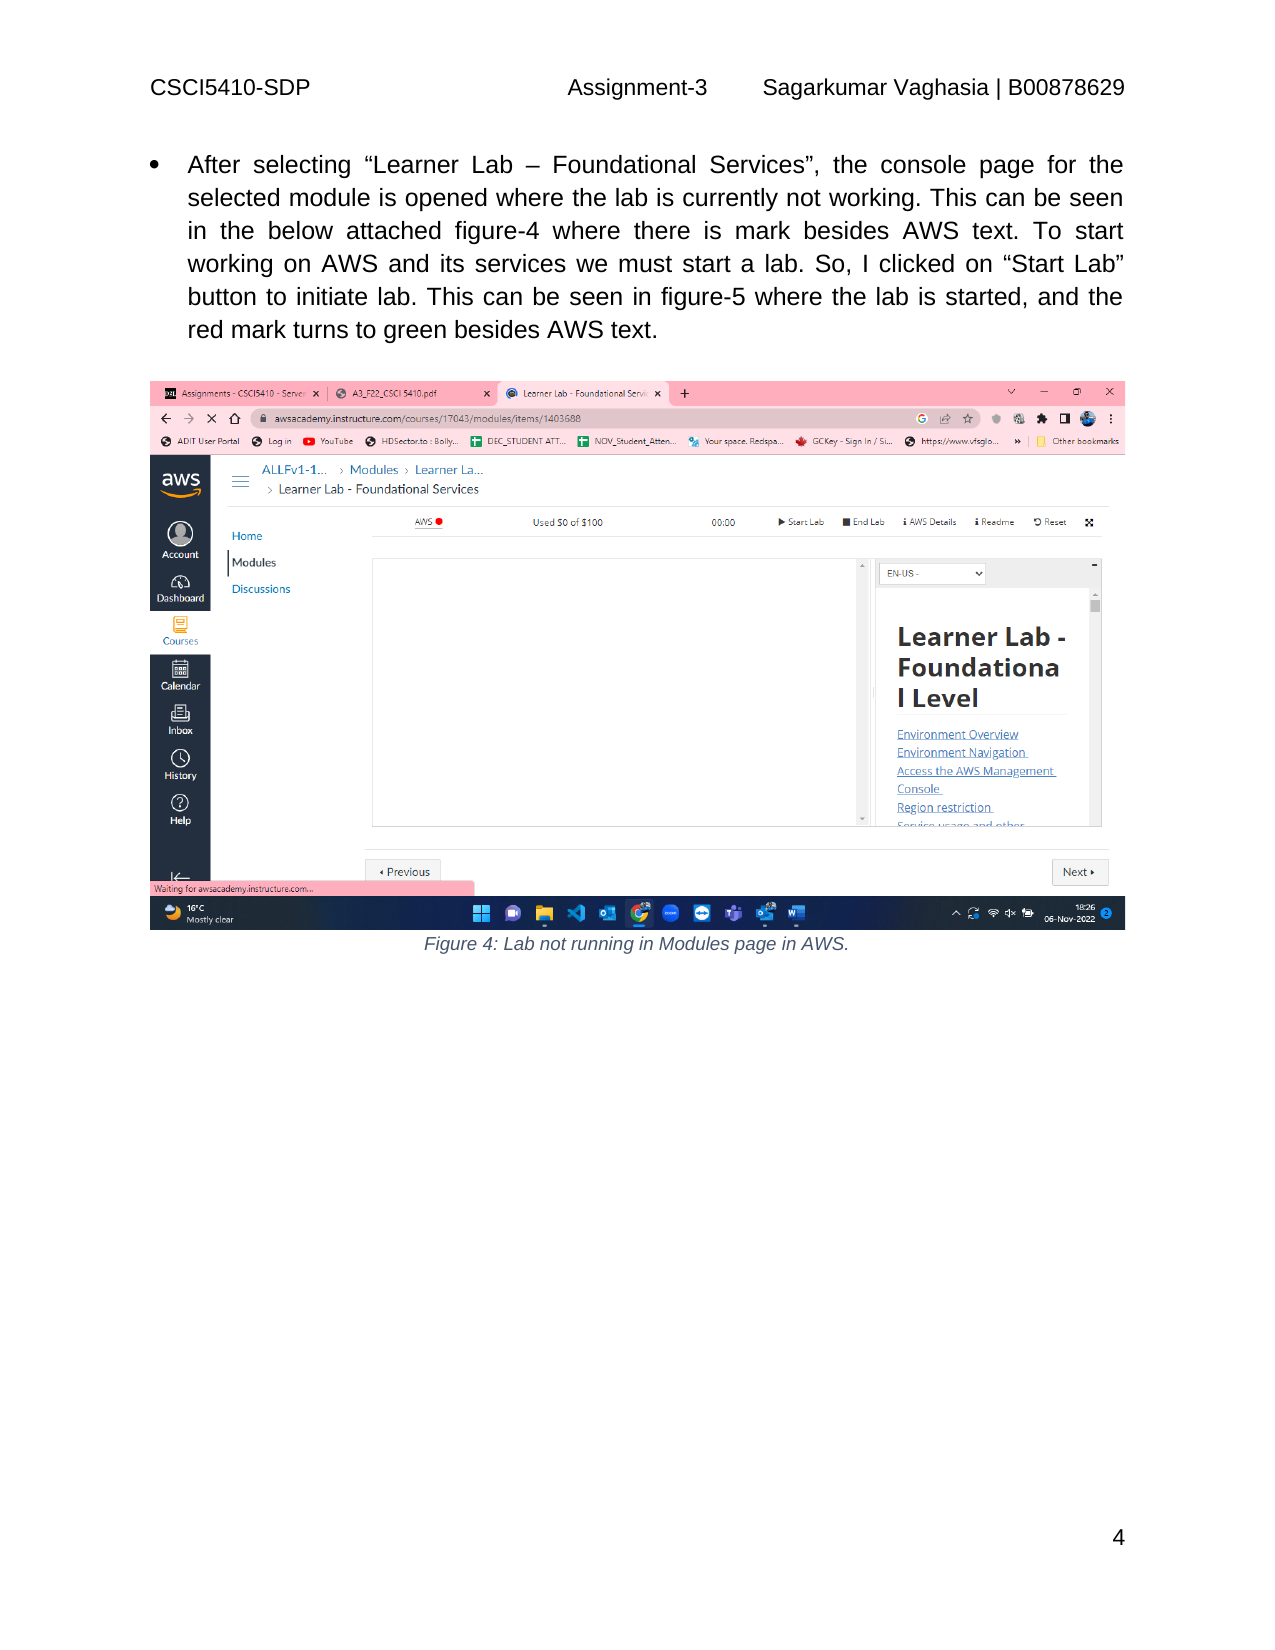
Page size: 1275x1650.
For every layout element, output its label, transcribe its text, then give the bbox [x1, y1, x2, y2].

picture [150, 381, 1125, 930]
text Figure 4: Lab not running in Modules page in AWS. [150, 933, 1125, 955]
list After selecting “Learner Lab – Foundational Services”, the console page for the selected module is opened where the lab is currently not working. This can be seen in the below attached figure-4 where there is mark besides AWS text. To start working on AWS and its services we must start a lab. So, I clicked on “Start Lab” button to initiate lab. This can be seen in figure-5 where the lab is started, and the red mark turns to green besides AWS text. [150, 150, 1125, 344]
